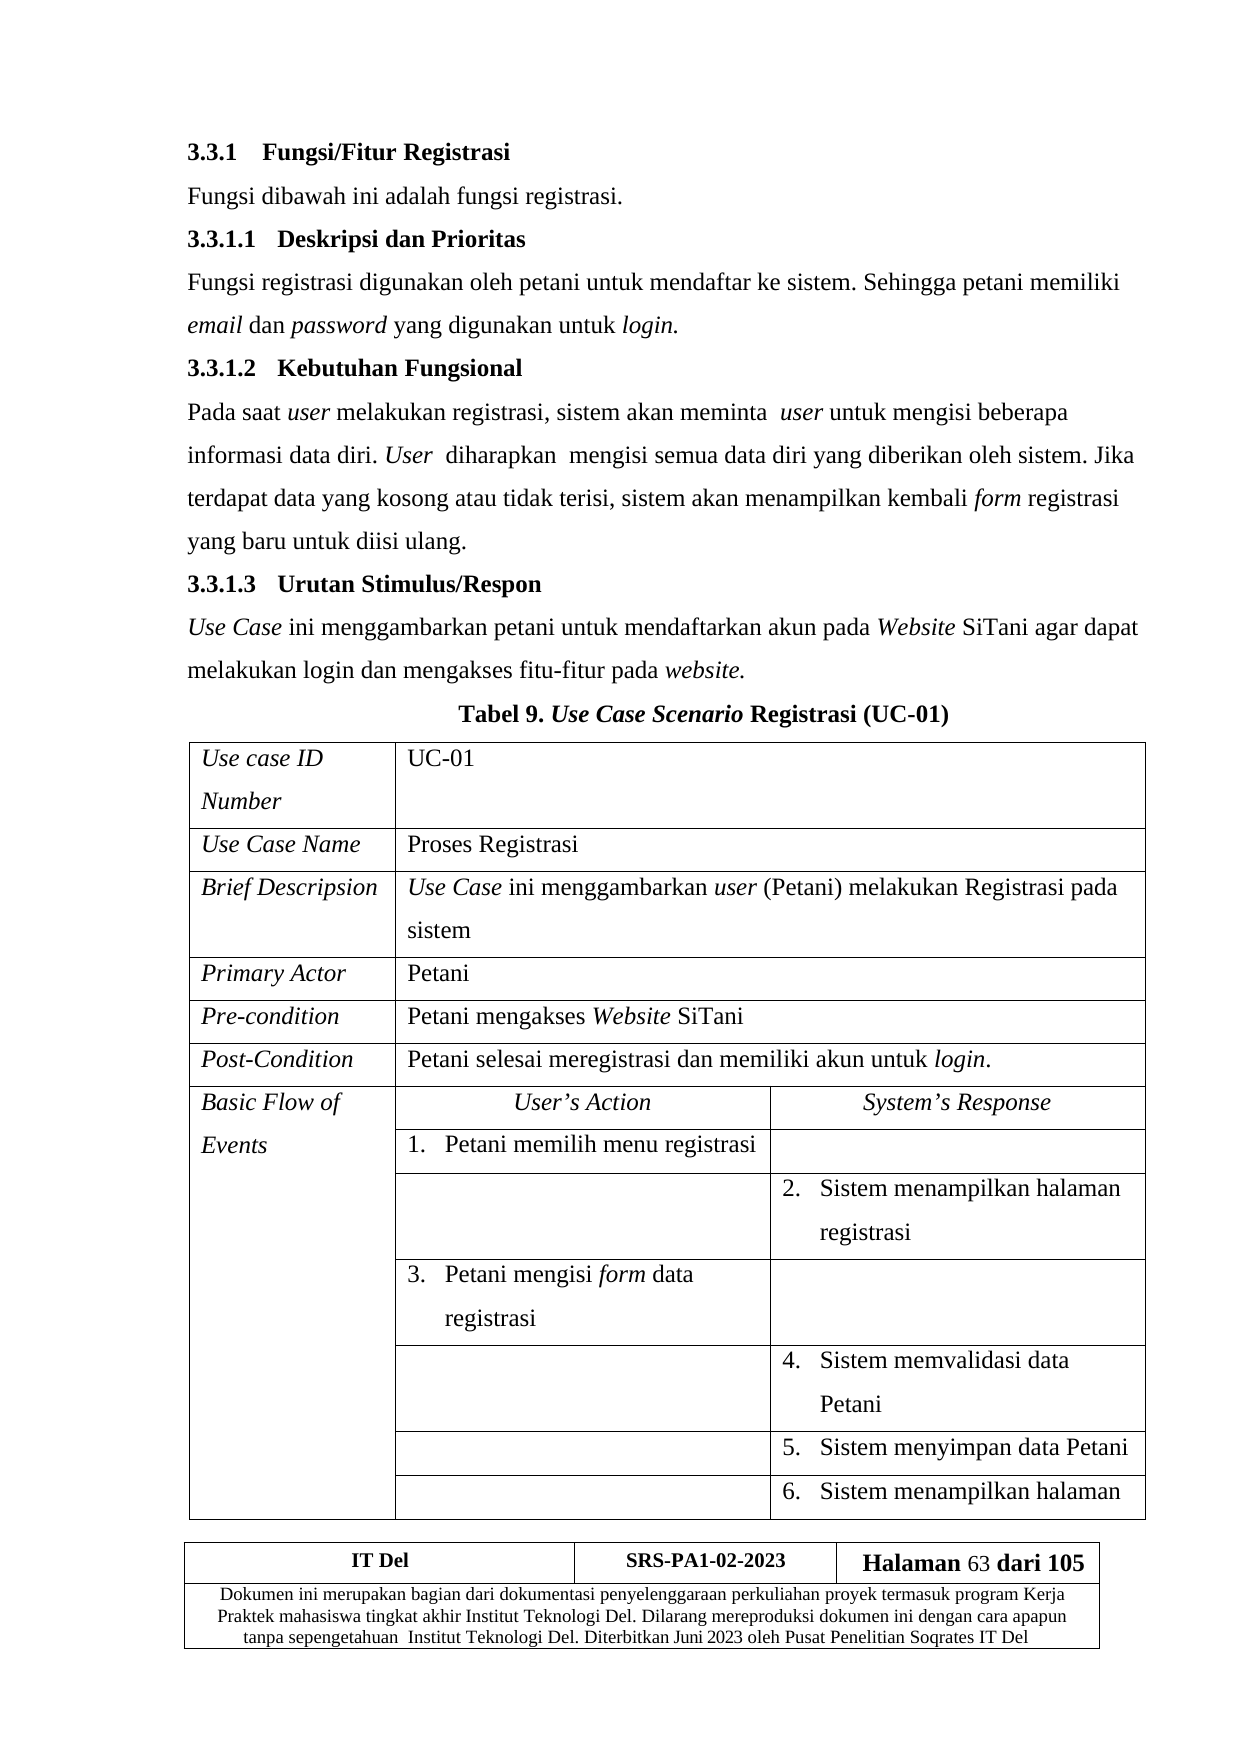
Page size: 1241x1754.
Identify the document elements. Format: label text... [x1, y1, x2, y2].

table_header UC-01 [396, 743, 1145, 828]
subtitle Urutan Stimulus/Respon [187, 569, 1161, 598]
table_cell Petani [396, 958, 1145, 1000]
table_cell Pre-condition [190, 1001, 395, 1043]
table_cell System’s Response [771, 1087, 1145, 1128]
subtitle Pada saat user melakukan registrasi, sistem akan meminta user untuk mengisi beberapa informasi data diri. User diharapkan mengisi semua data diri yang diberikan oleh sistem. Jika terdapat data yang kosong atau tidak terisi, sistem akan menampilkan kembali form registrasi yang baru untuk diisi ulang. [187, 397, 1161, 555]
table_cell Basic Flow of Events [190, 1087, 395, 1519]
table_cell [396, 1476, 770, 1519]
subtitle Kebutuhan Fungsional [187, 353, 1161, 382]
table_cell [771, 1130, 1145, 1172]
table_cell Petani mengakses Website SiTani [396, 1001, 1145, 1043]
table_cell Sistem menyimpan data Petani [771, 1432, 1145, 1475]
text Fungsi dibawah ini adalah fungsi registrasi. [187, 181, 1161, 209]
table_cell Use Case ini menggambarkan user (Petani) melakukan Registrasi pada sistem [396, 872, 1145, 957]
table_cell Sistem menampilkan halaman registrasi [771, 1174, 1145, 1258]
table_cell Petani memilih menu registrasi [396, 1130, 770, 1172]
table_cell Petani mengisi form data registrasi [396, 1260, 770, 1344]
table_cell Proses Registrasi [396, 829, 1145, 871]
table_header Use case ID Number [190, 743, 395, 828]
subtitle Fungsi/Fitur Registrasi [187, 137, 1161, 166]
text Tabel 9. Use Case Scenario Registrasi (UC-01) [171, 699, 1161, 727]
text Fungsi registrasi digunakan oleh petani untuk mendaftar ke sistem. Sehingga petani memiliki email dan password yang digunakan untuk login. [187, 267, 1161, 339]
table_cell Post-Condition [190, 1044, 395, 1086]
table_cell Sistem memvalidasi data Petani [771, 1346, 1145, 1431]
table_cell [771, 1476, 1145, 1519]
subtitle Use Case ini menggambarkan petani untuk mendaftarkan akun pada Website SiTani agar dapat melakukan login dan mengakses fitu-fitur pada website. [187, 612, 1161, 684]
table_cell [396, 1432, 770, 1475]
table_cell Brief Descripsion [190, 872, 395, 957]
table_cell Use Case Name [190, 829, 395, 871]
table_cell [396, 1174, 770, 1258]
subtitle Deskripsi dan Prioritas [187, 224, 1161, 253]
table_cell Petani selesai meregistrasi dan memiliki akun untuk login. [396, 1044, 1145, 1086]
table_cell [396, 1346, 770, 1431]
table_cell Primary Actor [190, 958, 395, 1000]
table_cell User’s Action [396, 1087, 770, 1128]
table_cell [771, 1260, 1145, 1344]
